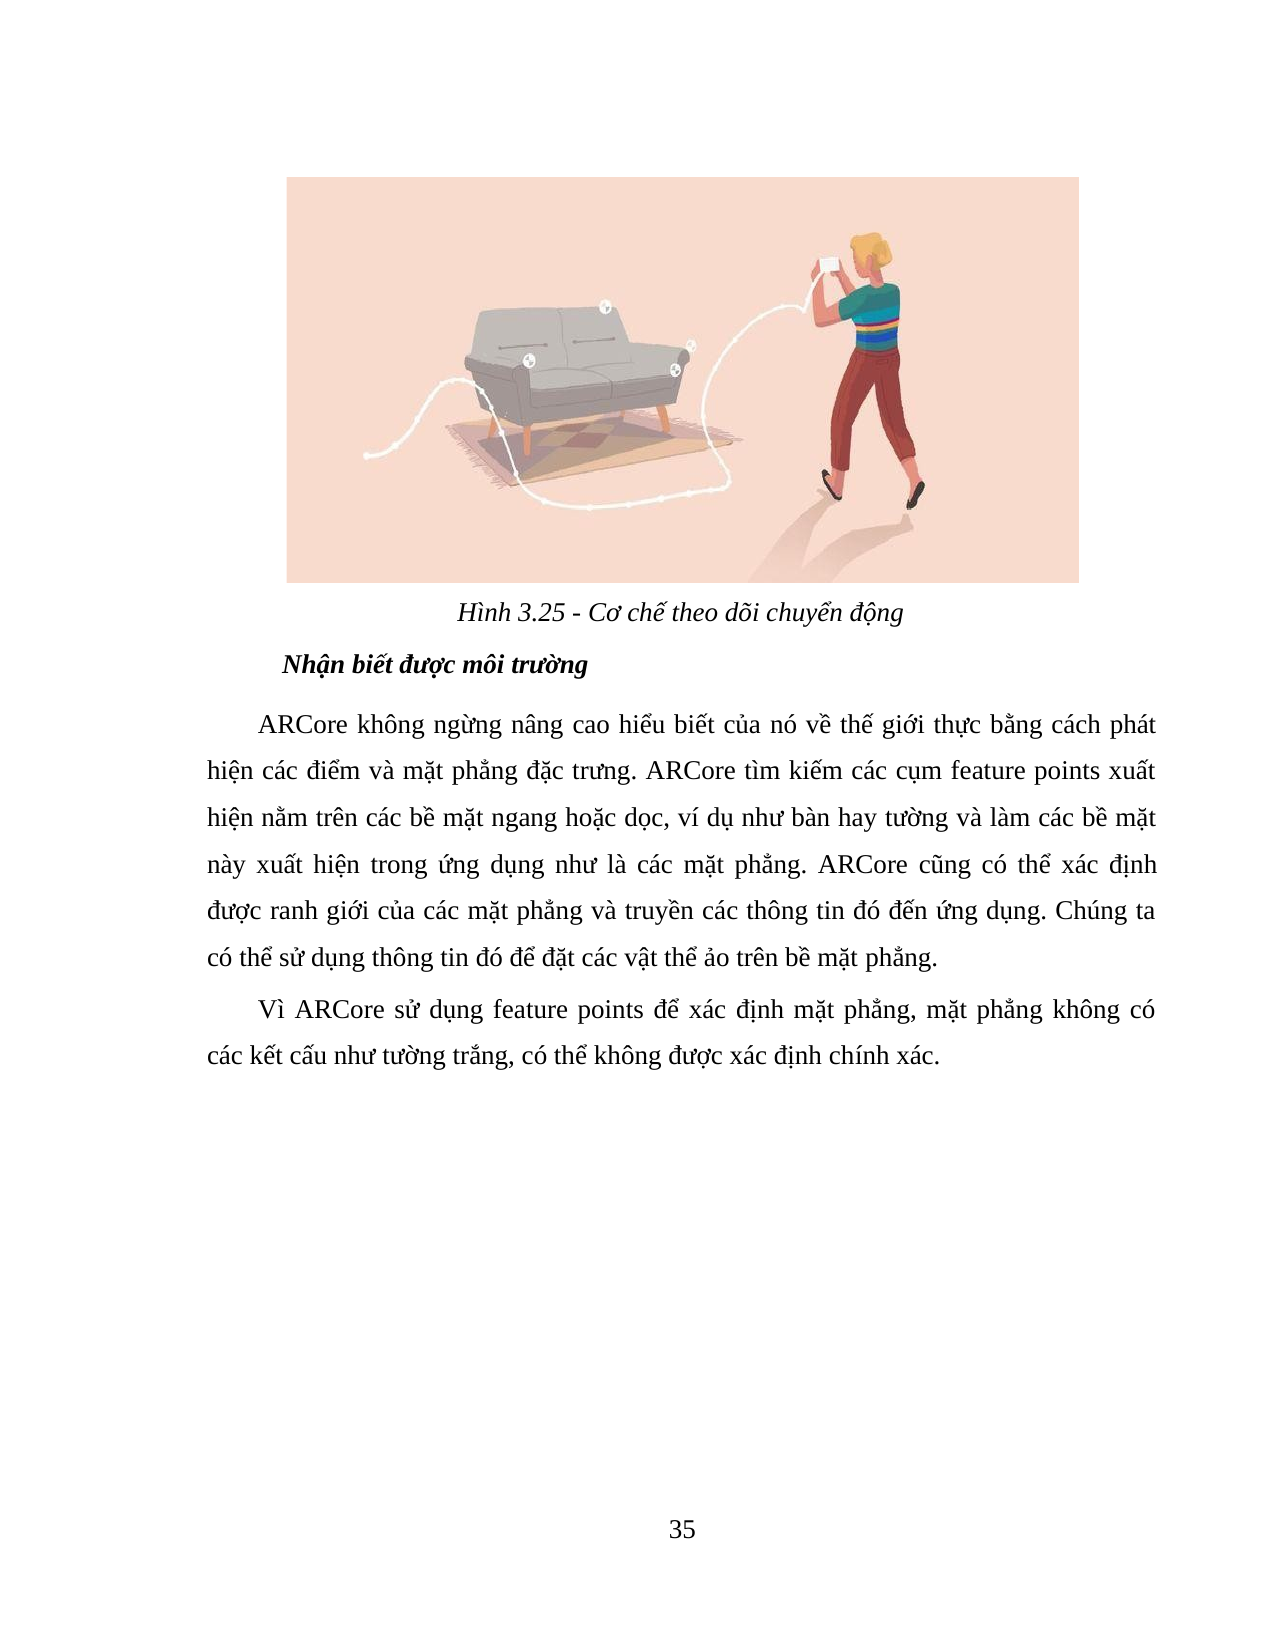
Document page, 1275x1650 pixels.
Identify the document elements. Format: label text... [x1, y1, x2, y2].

text Vì ARCore sử dụng feature points để xác định mặt phẳng, mặt phẳng không có các kết cấu như tường trắng, có thể không được xác định chính xác. [207, 993, 1157, 1071]
text Hình 3.25 - Cơ chế theo dõi chuyển động [412, 596, 951, 627]
picture [286, 177, 1079, 583]
text ARCore không ngừng nâng cao hiểu biết của nó về thế giới thực bằng cách phát hiện các điểm và mặt phẳng đặc trưng. ARCore tìm kiếm các cụm feature points xuất hiện nằm trên các bề mặt ngang hoặc dọc, ví dụ như bàn hay tường và làm các bề mặt này xuất hiện trong ứng dụng như là các mặt phẳng. ARCore cũng có thể xác định được ranh giới của các mặt phẳng và truyền các thông tin đó đến ứng dụng. Chúng ta có thể sử dụng thông tin đó để đặt các vật thể ảo trên bề mặt phẳng. [207, 708, 1157, 972]
subtitle Nhận biết được môi trường [282, 648, 1219, 679]
